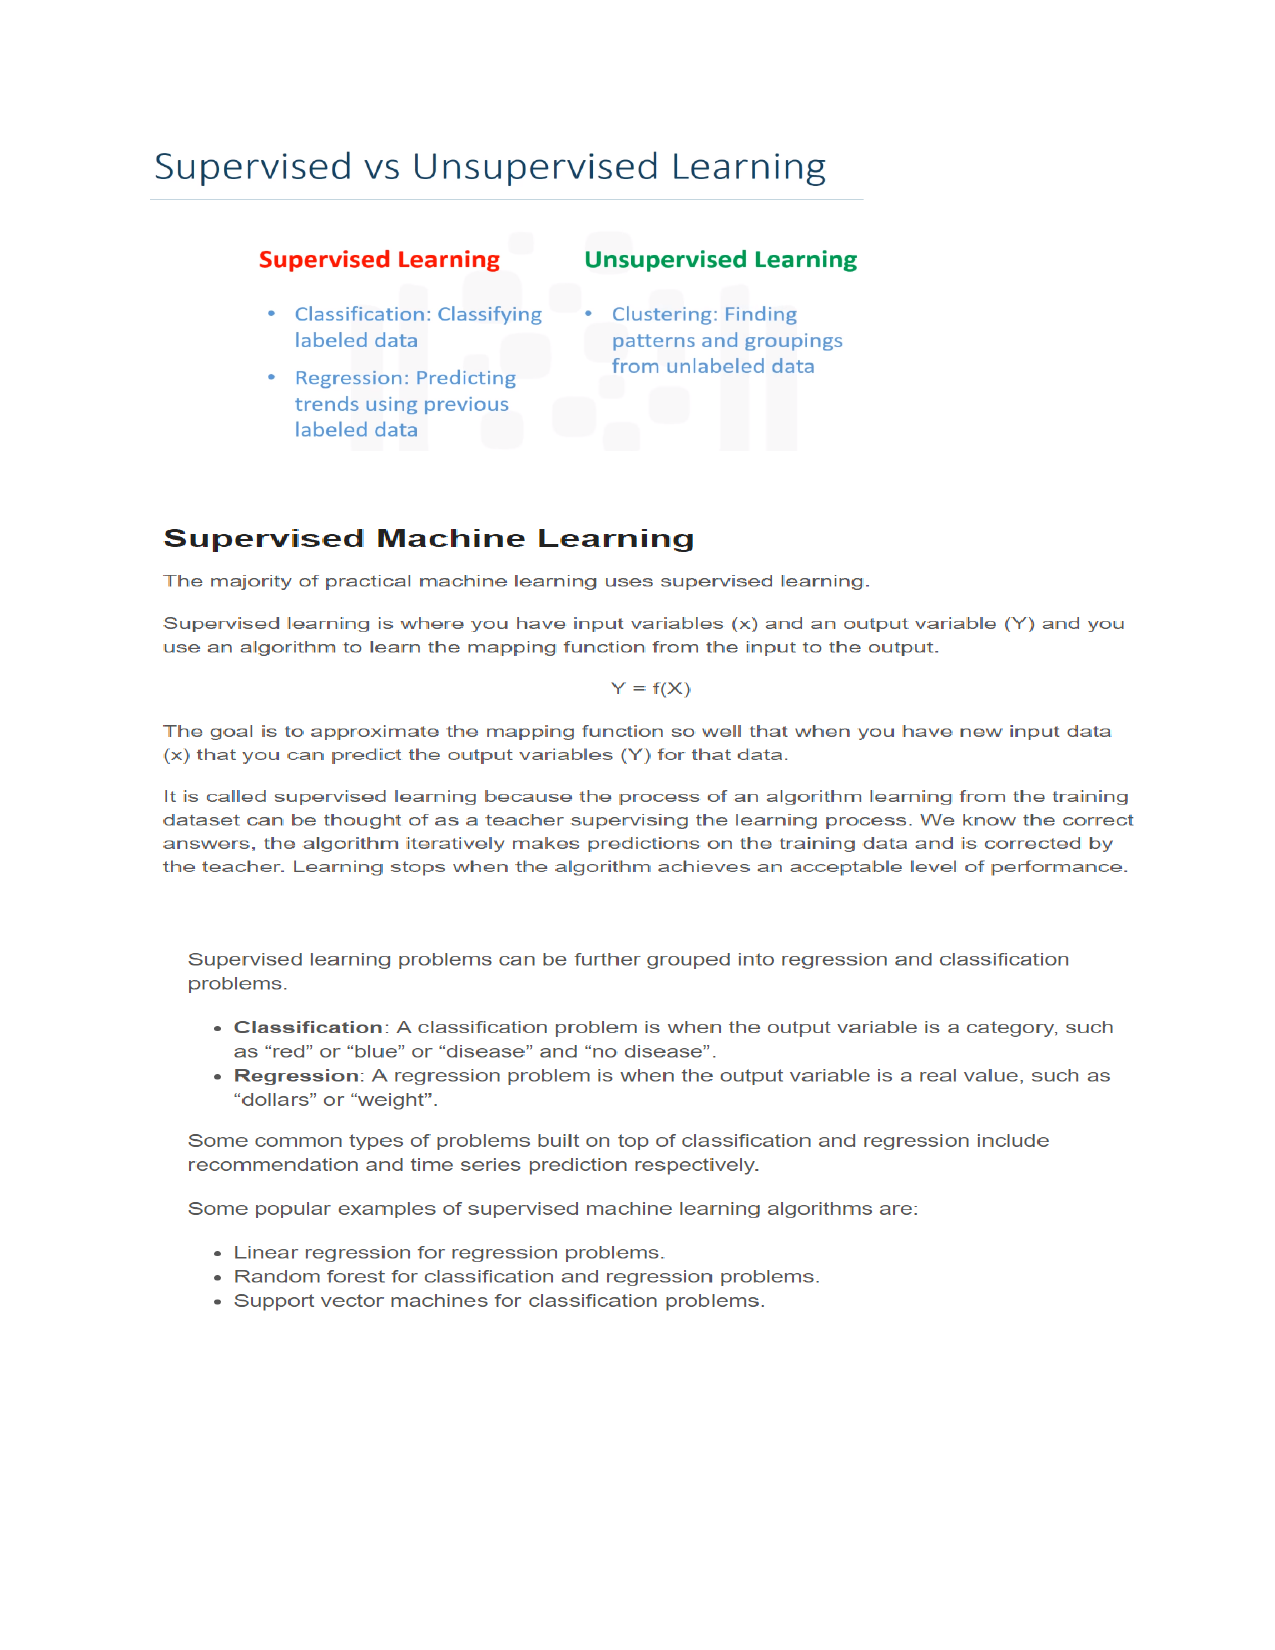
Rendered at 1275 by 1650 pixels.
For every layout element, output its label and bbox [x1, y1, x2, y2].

picture [150, 520, 1150, 881]
picture [150, 946, 1132, 1321]
picture [150, 150, 864, 451]
